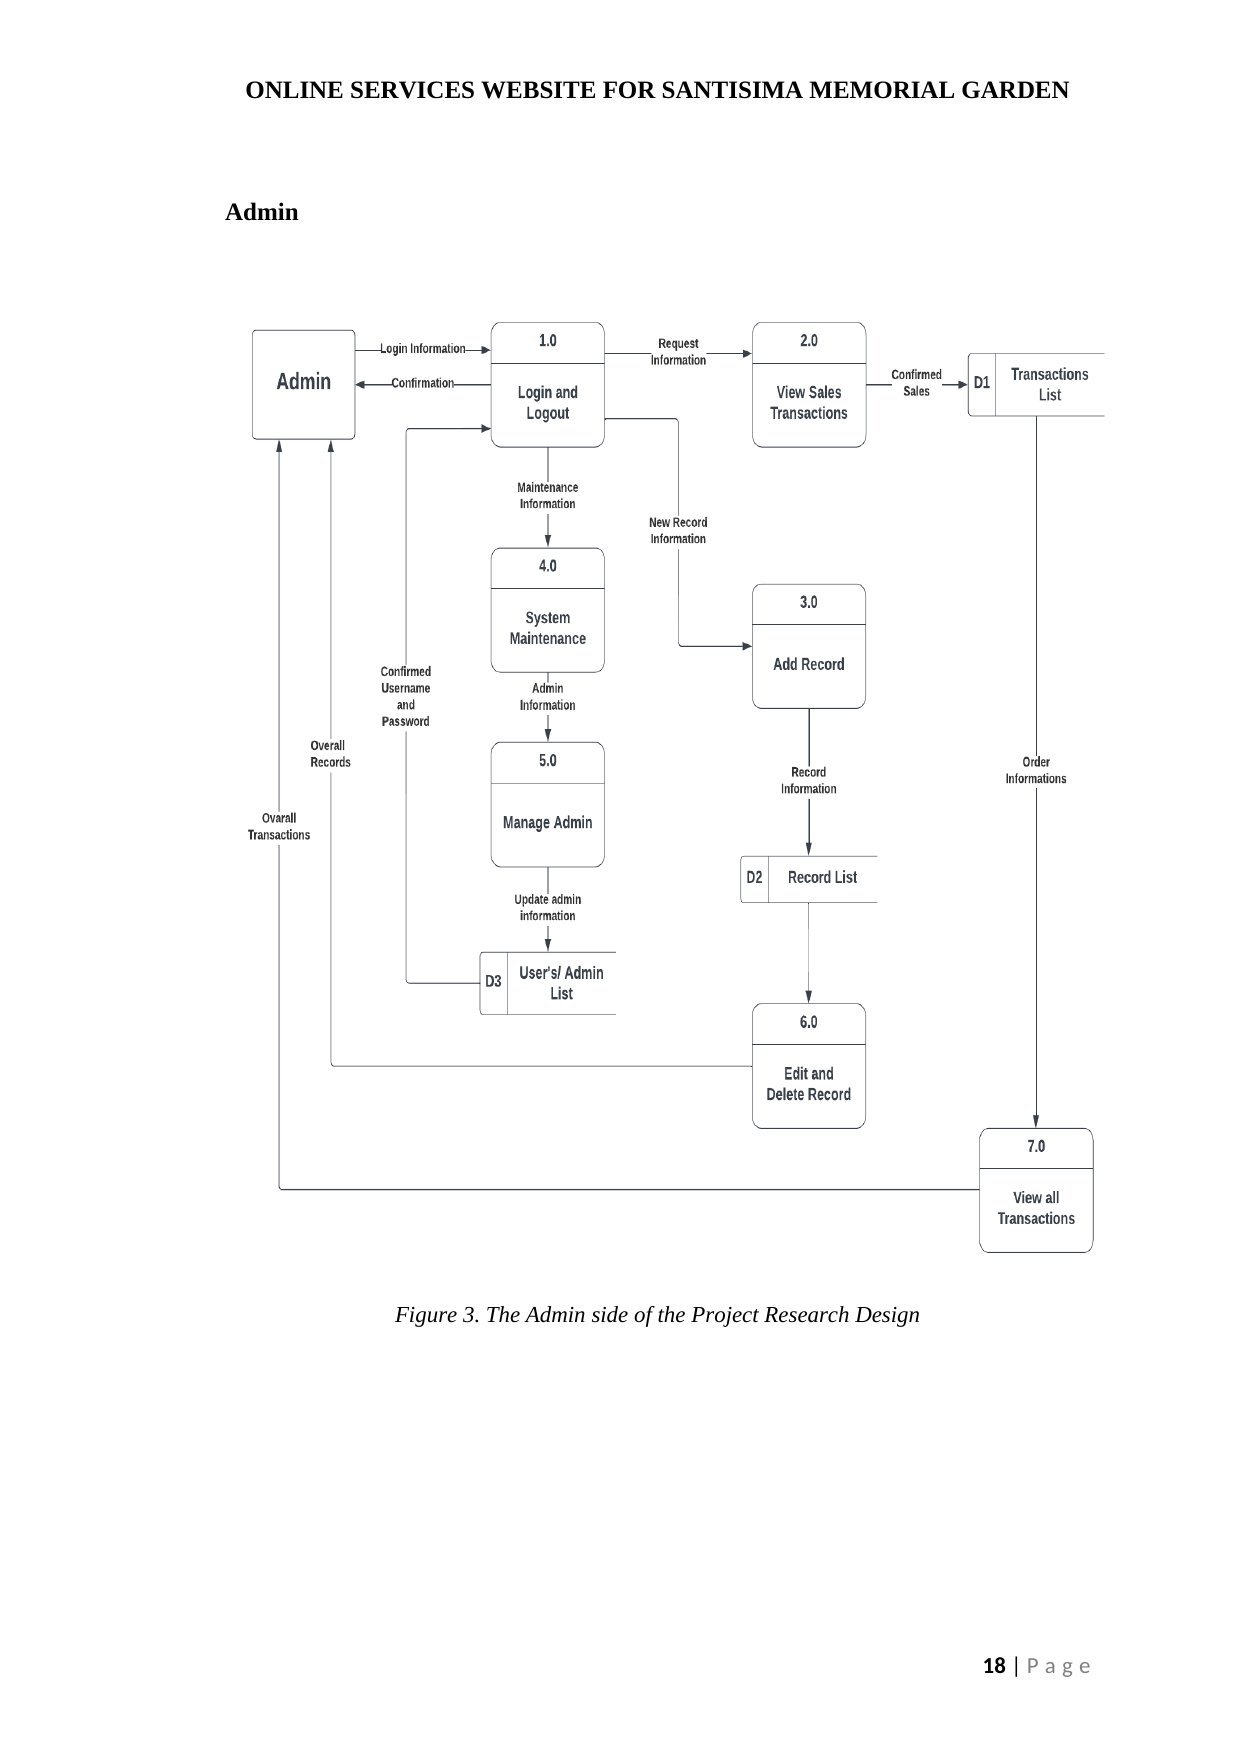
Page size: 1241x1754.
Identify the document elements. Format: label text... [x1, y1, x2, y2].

picture [225, 291, 1127, 1283]
text Figure 3. The Admin side of the Project Research Design [225, 1301, 1090, 1327]
text Admin [225, 197, 1090, 226]
